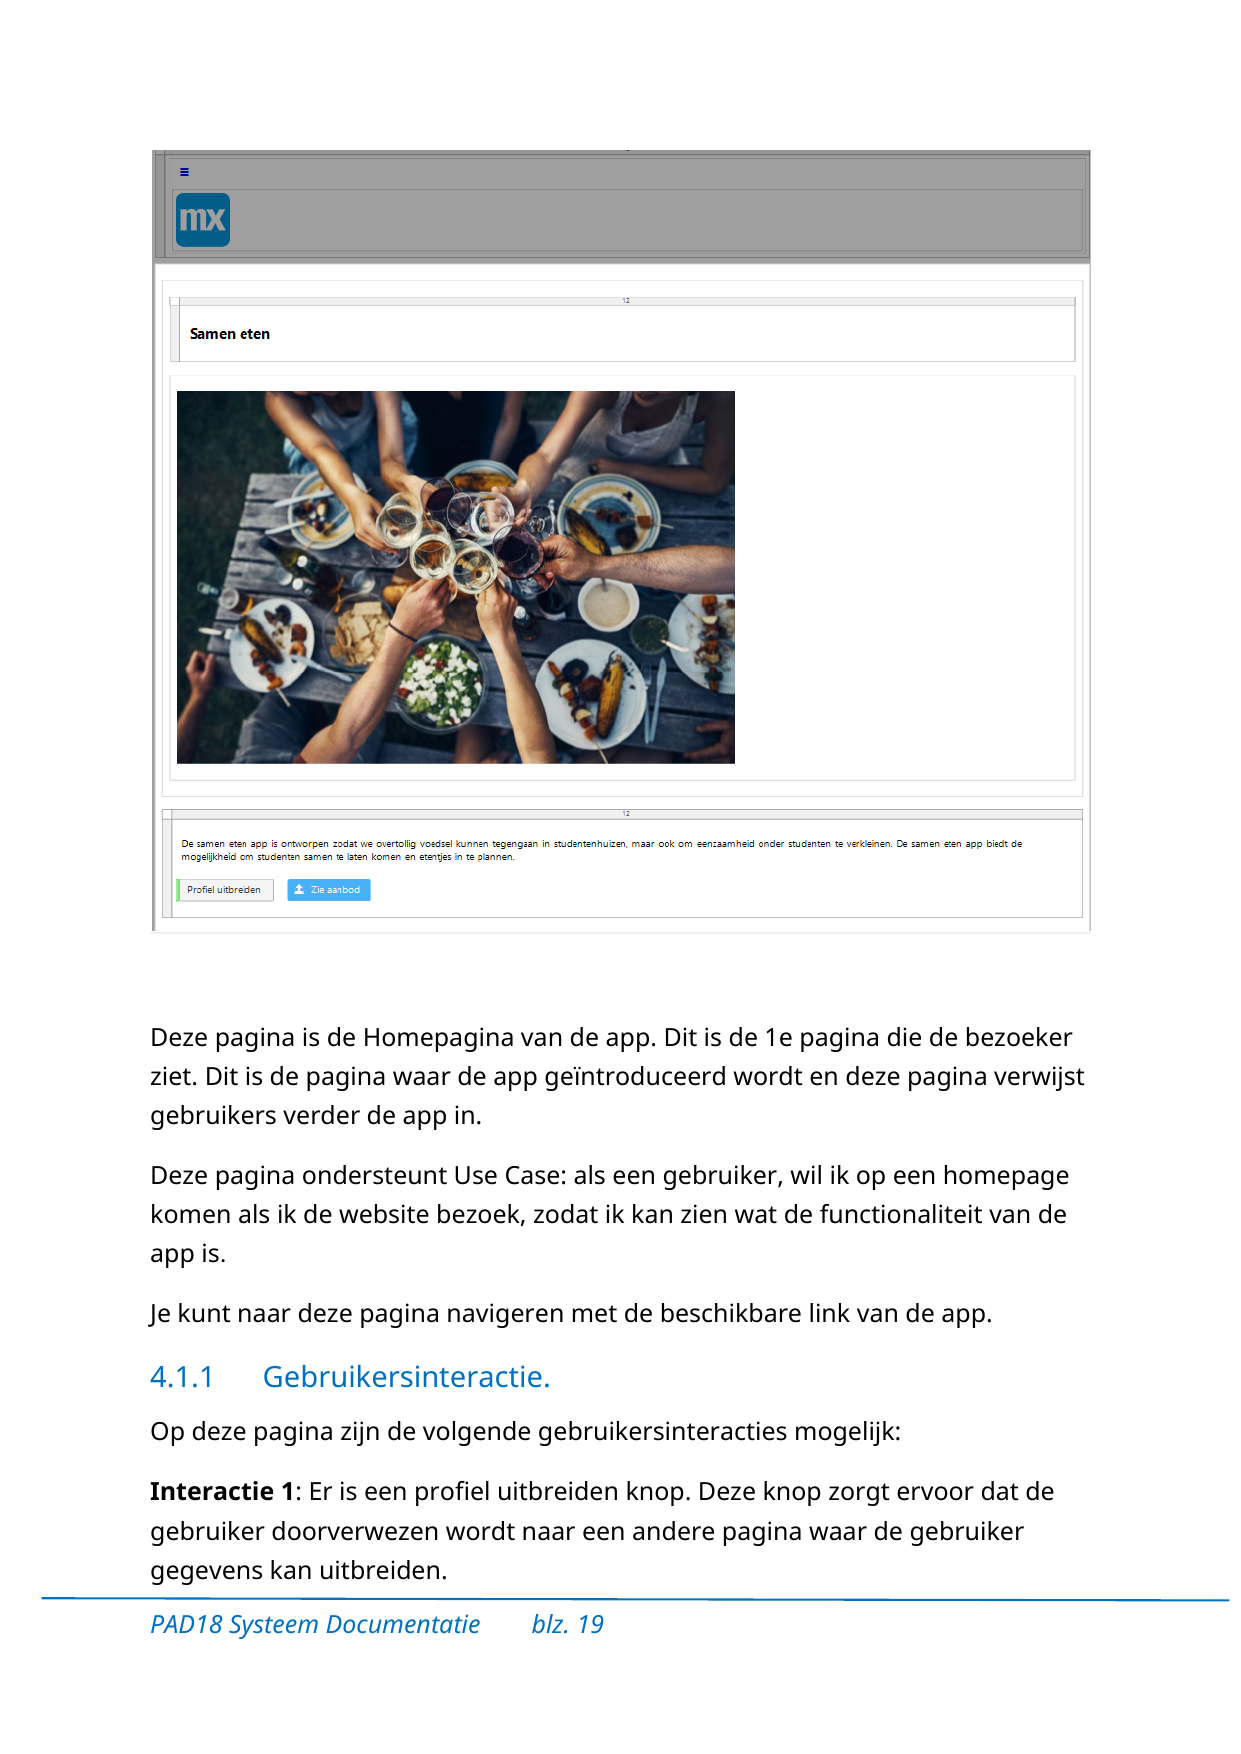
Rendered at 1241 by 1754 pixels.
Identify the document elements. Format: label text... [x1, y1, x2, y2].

text Deze pagina ondersteunt Use Case: als een gebruiker, wil ik op een homepage komen als ik de website bezoek, zodat ik kan zien wat de functionaliteit van de app is. [150, 1158, 1090, 1270]
subtitle Gebruikersinteractie. [150, 1356, 1090, 1396]
text Op deze pagina zijn de volgende gebruikersinteracties mogelijk: [150, 1414, 1090, 1448]
text Je kunt naar deze pagina navigeren met de beschikbare link van de app. [150, 1296, 1090, 1330]
text Deze pagina is de Homepagina van de app. Dit is de 1e pagina die de bezoeker ziet. Dit is de pagina waar de app geïntroduceerd wordt en deze pagina verwijst gebruikers verder de app in. [150, 1019, 1090, 1132]
text Interactie 1: Er is een profiel uitbreiden knop. Deze knop zorgt ervoor dat de gebruiker doorverwezen wordt naar een andere pagina waar de gebruiker gegevens kan uitbreiden. [150, 1474, 1090, 1586]
picture [150, 150, 1091, 934]
